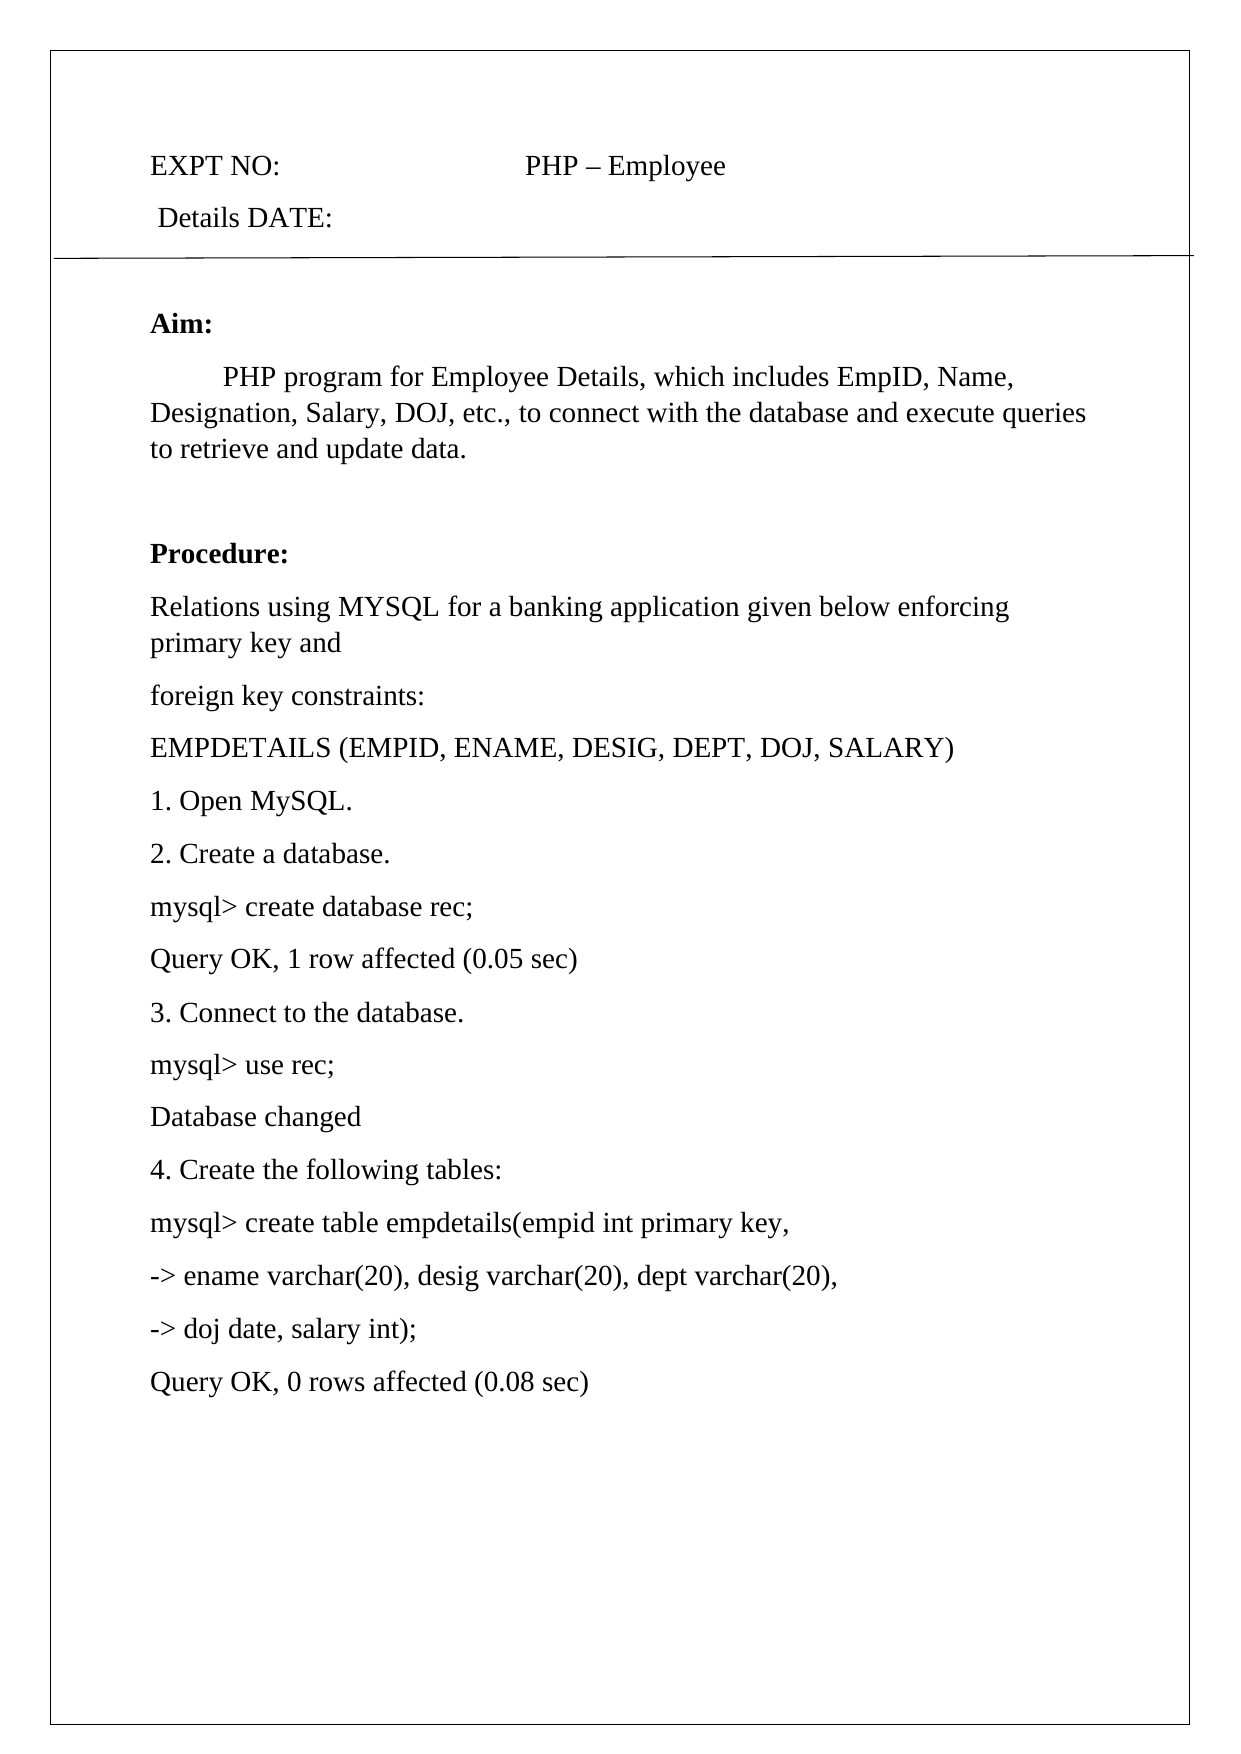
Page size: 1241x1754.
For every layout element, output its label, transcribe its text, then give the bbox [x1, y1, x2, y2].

text Query OK, 0 rows affected (0.08 sec) [150, 1364, 1161, 1398]
list Open MySQL. [150, 783, 1161, 817]
text -> ename varchar(20), desig varchar(20), dept varchar(20), [150, 1258, 1161, 1292]
text Database changed [150, 1099, 1161, 1133]
text EXPT NO: PHP – Employee Details DATE: [150, 148, 815, 234]
list Connect to the database. mysql> use rec; [150, 995, 464, 1081]
text Query OK, 1 row affected (0.05 sec) [150, 942, 1161, 975]
text foreign key constraints: [150, 678, 1161, 711]
text Relations using MYSQL for a banking application given below enforcing primary key and [150, 589, 1091, 658]
text EMPDETAILS (EMPID, ENAME, DESIG, DEPT, DOJ, SALARY) [150, 730, 1161, 764]
subtitle Procedure: [150, 536, 1161, 570]
subtitle Aim: [150, 306, 1161, 339]
list Create the following tables: [150, 1152, 1161, 1186]
text PHP program for Employee Details, which includes EmpID, Name, [223, 359, 1161, 392]
text mysql> create table empdetails(empid int primary key, [150, 1205, 1161, 1239]
list Create a database. mysql> create database rec; [150, 836, 473, 923]
text Designation, Salary, DOJ, etc., to connect with the database and execute queries to retrieve and update data. [150, 395, 1091, 464]
text -> doj date, salary int); [150, 1311, 1161, 1344]
